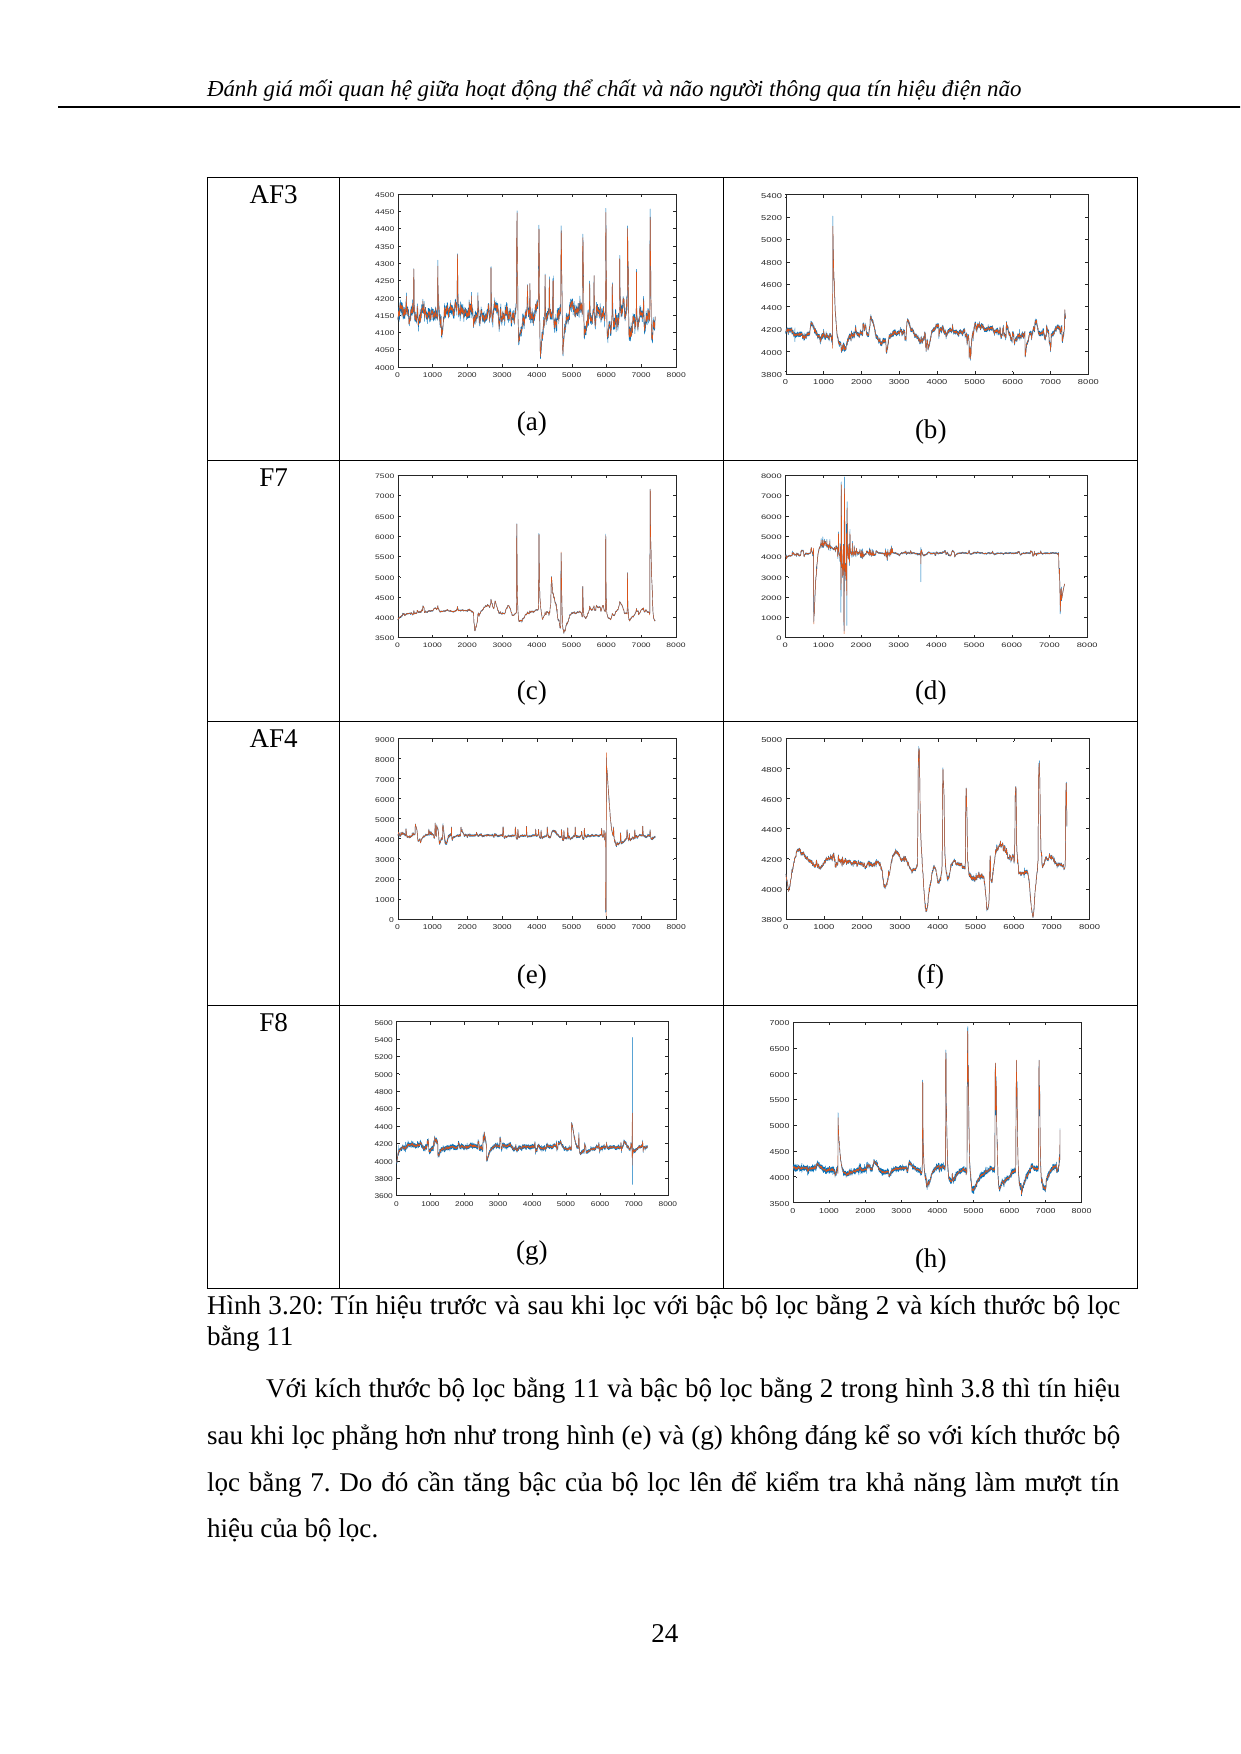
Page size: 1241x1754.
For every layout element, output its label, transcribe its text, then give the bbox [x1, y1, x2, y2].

table_cell (a) [340, 178, 723, 459]
table_cell (b) [724, 178, 1137, 459]
table_cell F8 [208, 1006, 339, 1288]
table_cell AF4 [208, 722, 339, 1005]
table_cell (e) [340, 722, 723, 1005]
table_cell (h) [724, 1006, 1137, 1288]
list Với kích thước bộ lọc bằng 11 và bậc bộ lọc bằng 2 trong hình 3.8 thì tín hiệu sau khi lọc phẳng hơn như trong hình (e) và (g) không đáng kể so với kích thước bộ lọc bằng 7. Do đó cần tăng bậc của bộ lọc lên để kiểm tra khả năng làm mượt tín hiệu của bộ lọc. [207, 1372, 1122, 1544]
table_cell (g) [340, 1006, 723, 1288]
table_cell AF3 [208, 178, 339, 459]
table_cell (f) [724, 722, 1137, 1005]
table_cell (c) [340, 461, 723, 721]
table_cell F7 [208, 461, 339, 721]
table_cell (d) [724, 461, 1137, 721]
